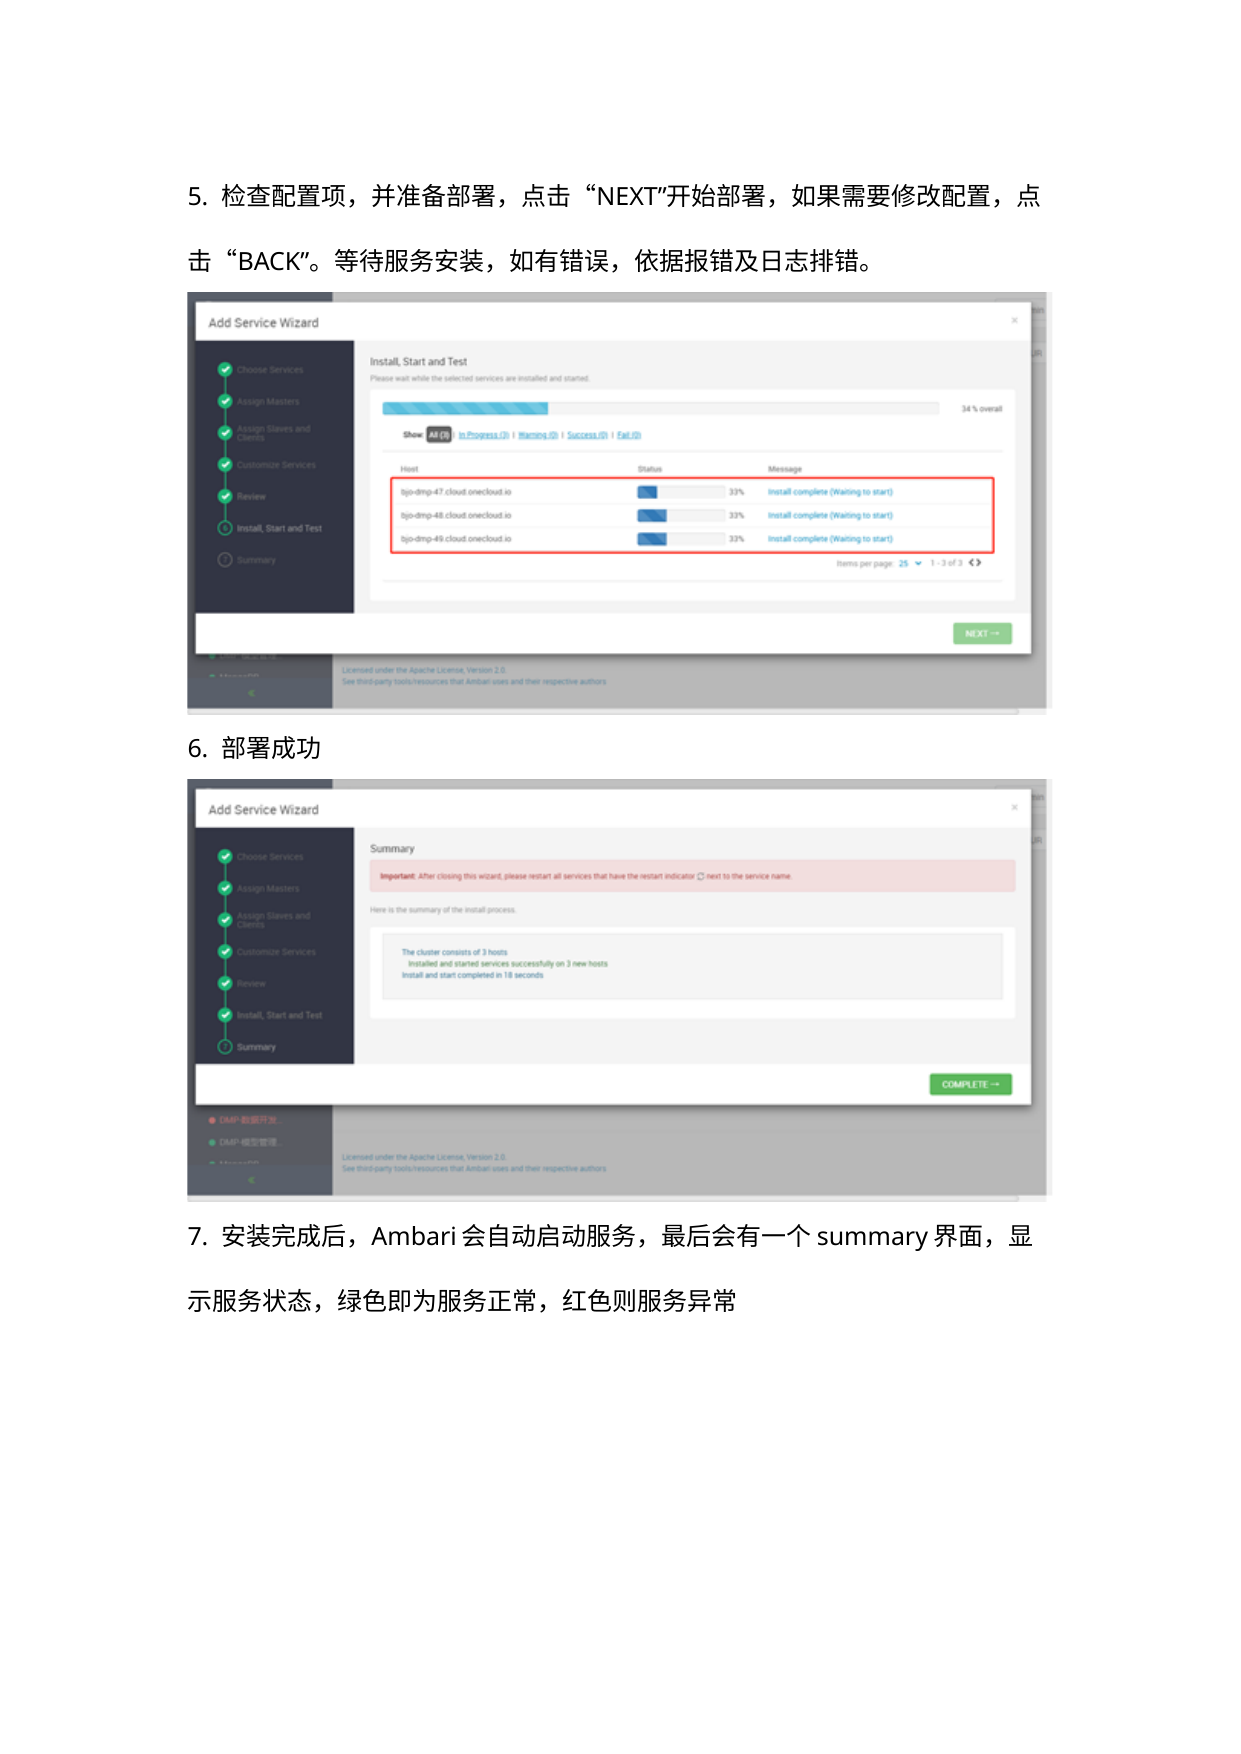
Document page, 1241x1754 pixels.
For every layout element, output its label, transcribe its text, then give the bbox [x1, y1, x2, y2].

text 6. 部署成功 [187, 715, 1053, 779]
picture [187, 292, 1053, 715]
text 7. 安装完成后，Ambari会自动启动服务，最后会有一个summary界面，显示服务状态，绿色即为服务正常，红色则服务异常 [187, 1202, 1053, 1332]
picture [187, 779, 1053, 1202]
text 5. 检查配置项，并准备部署，点击“NEXT”开始部署，如果需要修改配置，点击“BACK”。等待服务安装，如有错误，依据报错及日志排错。 [187, 162, 1053, 292]
